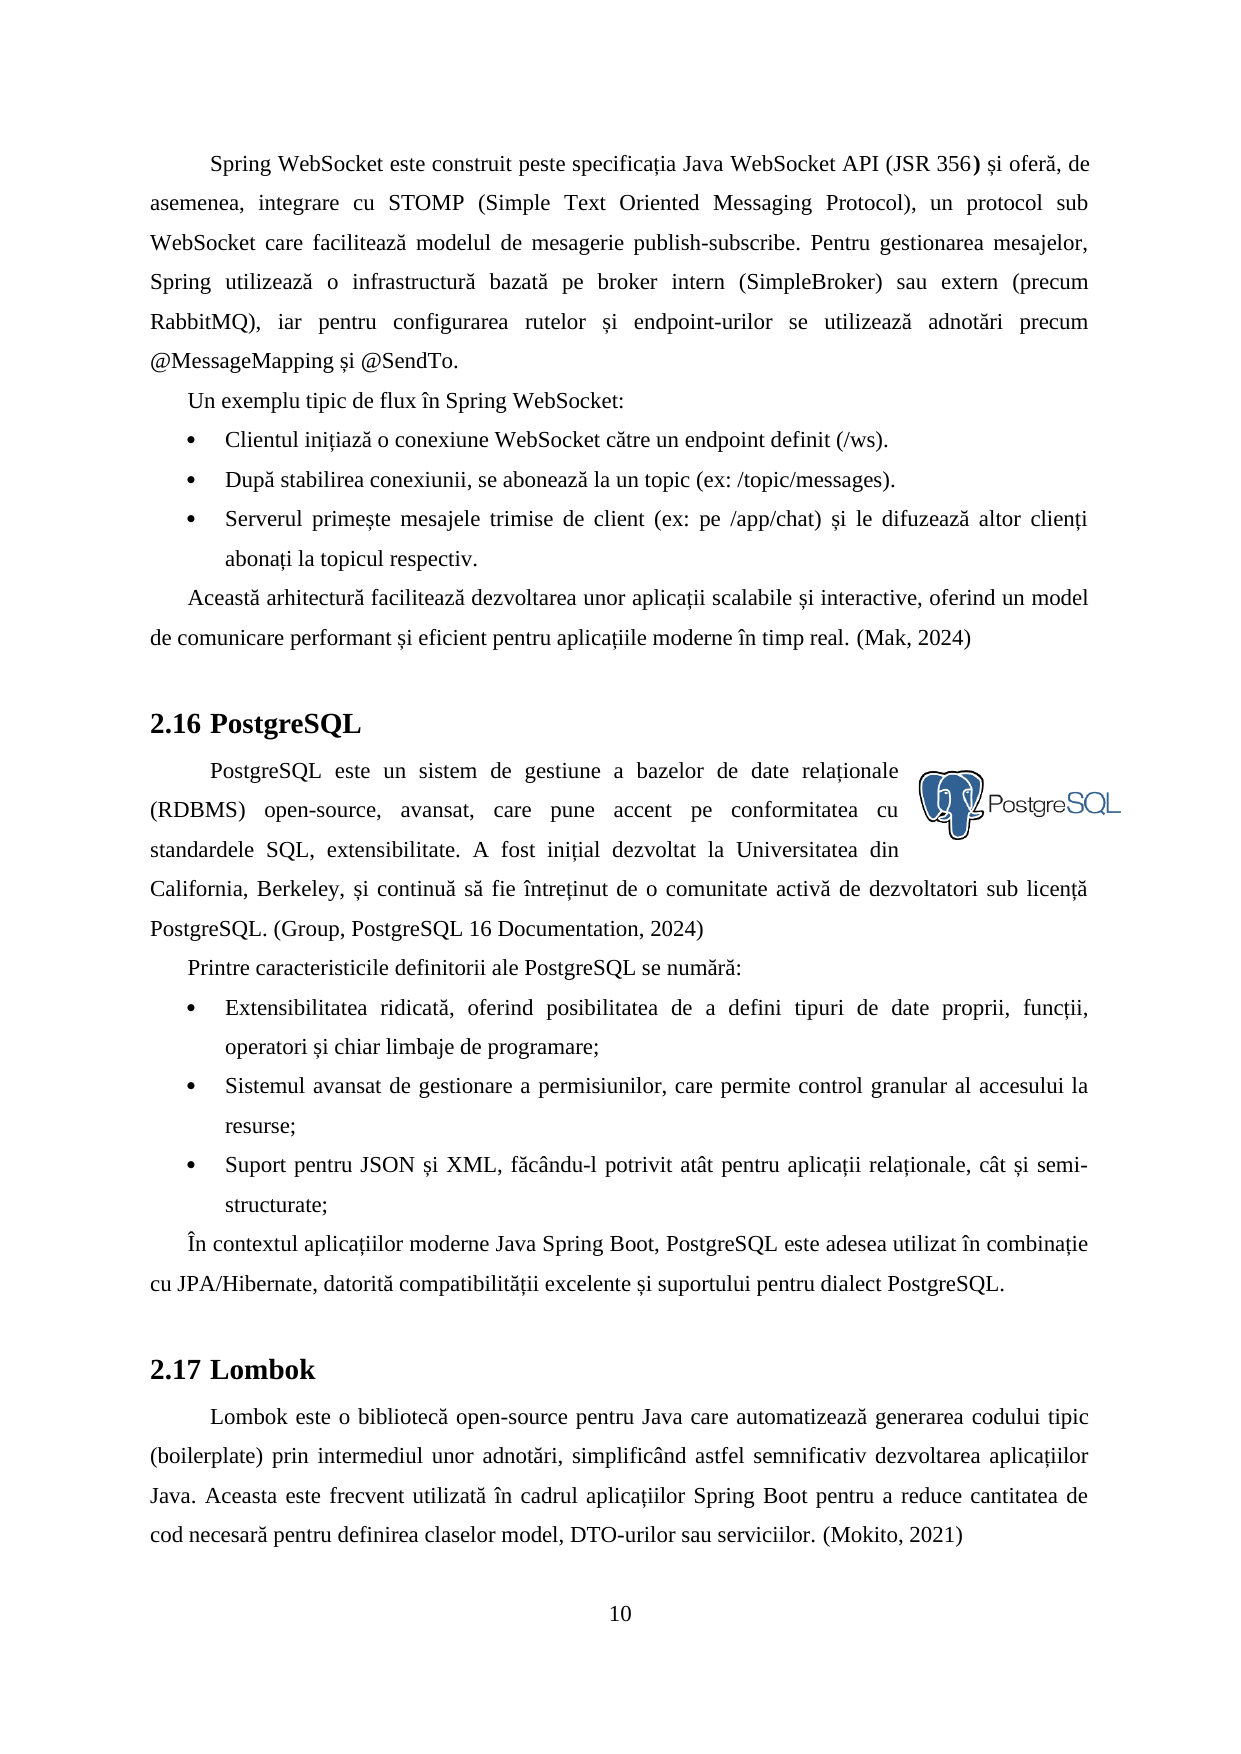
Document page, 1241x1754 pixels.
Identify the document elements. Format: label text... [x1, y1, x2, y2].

text Un exemplu tipic de flux în Spring WebSocket: [150, 387, 1090, 413]
subtitle Lombok [150, 1352, 1090, 1386]
list După stabilirea conexiunii, se abonează la un topic (ex: /topic/messages). [187, 466, 1090, 492]
list Extensibilitatea ridicată, oferind posibilitatea de a defini tipuri de date proprii, funcții, operatori și chiar limbaje de programare; [187, 993, 1090, 1059]
text În contextul aplicațiilor moderne Java Spring Boot, PostgreSQL este adesea utilizat în combinație cu JPA/Hibernate, datorită compatibilității excelente și suportului pentru dialect PostgreSQL. [150, 1230, 1090, 1296]
text Lombok este o bibliotecă open-source pentru Java care automatizează generarea codului tipic (boilerplate) prin intermediul unor adnotări, simplificând astfel semnificativ dezvoltarea aplicațiilor Java. Aceasta este frecvent utilizată în cadrul aplicațiilor Spring Boot pentru a reduce cantitatea de cod necesară pentru definirea claselor model, DTO-urilor sau serviciilor. [150, 1403, 1090, 1548]
list Suport pentru JSON și XML, făcându-l potrivit atât pentru aplicații relaționale, cât și semi-structurate; [187, 1151, 1090, 1217]
list Clientul inițiază o conexiune WebSocket către un endpoint definit (/ws). [187, 426, 1090, 453]
text Spring WebSocket este construit peste specificația Java WebSocket API (JSR 356) și oferă, de asemenea, integrare cu STOMP (Simple Text Oriented Messaging Protocol), un protocol sub WebSocket care facilitează modelul de mesagerie publish-subscribe. Pentru gestionarea mesajelor, Spring utilizează o infrastructură bazată pe broker intern (SimpleBroker) sau extern (precum RabbitMQ), iar pentru configurarea rutelor și endpoint-urilor se utilizează adnotări precum @MessageMapping și @SendTo. [150, 150, 1090, 374]
picture [918, 757, 1121, 853]
text PostgreSQL este un sistem de gestiune a bazelor de date relaționale (RDBMS) open-source, avansat, care pune accent pe conformitatea cu standardele SQL, extensibilitate. A fost inițial dezvoltat la Universitatea din California, Berkeley, și continuă să fie întreținut de o comunitate activă de dezvoltatori sub licență PostgreSQL. [150, 757, 1090, 941]
subtitle PostgreSQL [150, 706, 1090, 740]
text Printre caracteristicile definitorii ale PostgreSQL se numără: [150, 954, 1090, 980]
list Sistemul avansat de gestionare a permisiunilor, care permite control granular al accesului la resurse; [187, 1072, 1090, 1138]
text Această arhitectură facilitează dezvoltarea unor aplicații scalabile și interactive, oferind un model de comunicare performant și eficient pentru aplicațiile moderne în timp real. [150, 584, 1090, 650]
list Serverul primește mesajele trimise de client (ex: pe /app/chat) și le difuzează altor clienți abonați la topicul respectiv. [187, 505, 1090, 571]
